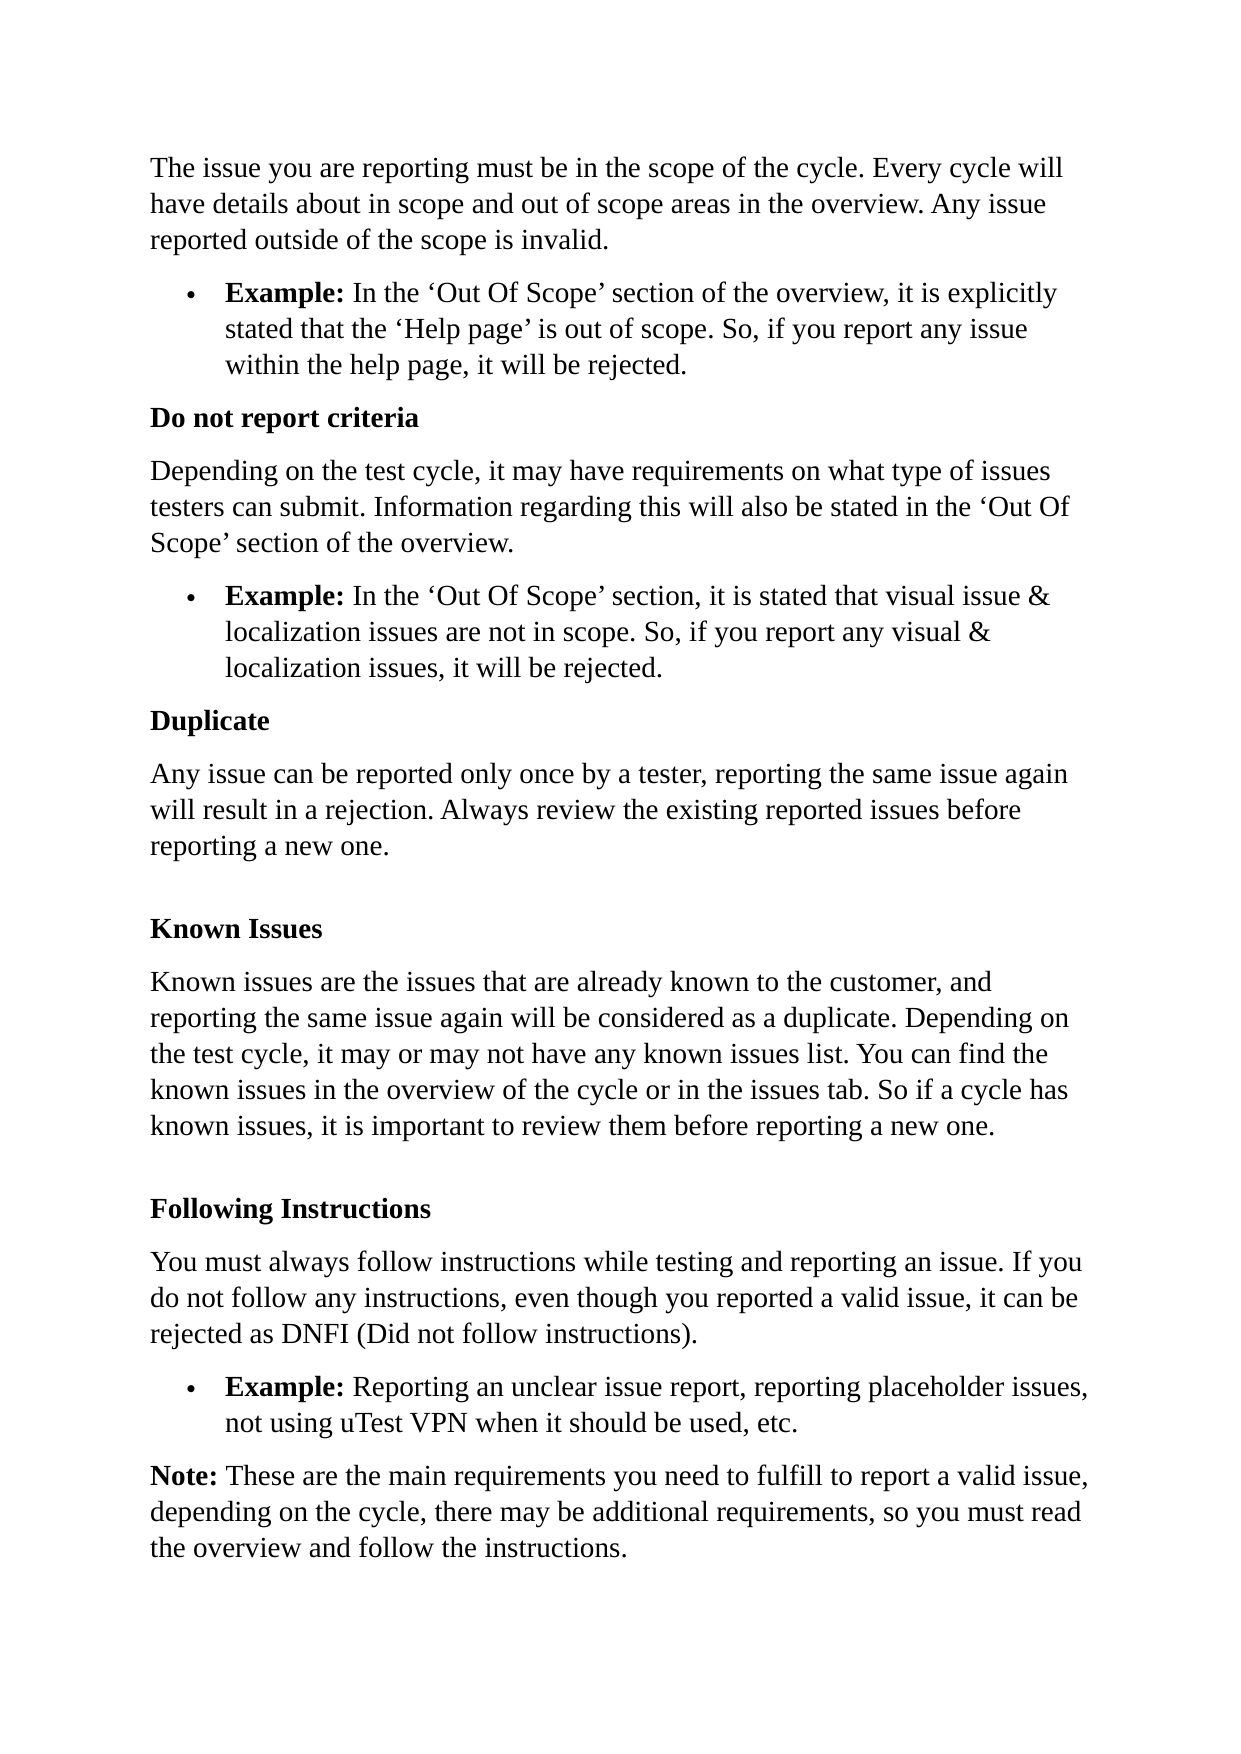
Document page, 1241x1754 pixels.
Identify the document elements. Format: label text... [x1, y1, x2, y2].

text You must always follow instructions while testing and reporting an issue. If you do not follow any instructions, even though you reported a valid issue, it can be rejected as DNFI (Did not follow instructions). [150, 1244, 1090, 1349]
text Note: These are the main requirements you need to fulfill to report a valid issue, depending on the cycle, there may be additional requirements, so you must read the overview and follow the instructions. [150, 1458, 1090, 1564]
text Depending on the test cycle, it may have requirements on what type of issues testers can submit. Information regarding this will also be stated in the ‘Out Of Scope’ section of the overview. [150, 453, 1090, 559]
list Example: In the ‘Out Of Scope’ section, it is stated that visual issue & localization issues are not in scope. So, if you report any visual & localization issues, it will be rejected. [187, 578, 1090, 684]
text Any issue can be reported only once by a tester, reporting the same issue again will result in a rejection. Always review the existing reported issues before reporting a new one. [150, 756, 1090, 892]
text Known Issues [150, 911, 1090, 944]
list Example: Reporting an unclear issue report, reporting placeholder issues, not using uTest VPN when it should be used, etc. [187, 1369, 1090, 1438]
text Duplicate [150, 703, 1090, 737]
text The issue you are reporting must be in the scope of the cycle. Every cycle will have details about in scope and out of scope areas in the overview. Any issue reported outside of the scope is invalid. [150, 150, 1090, 256]
text Following Instructions [150, 1191, 1090, 1224]
text Do not report criteria [150, 400, 1090, 434]
text Known issues are the issues that are already known to the customer, and reporting the same issue again will be considered as a duplicate. Depending on the test cycle, it may or may not have any known issues list. You can find the known issues in the overview of the cycle or in the issues tab. So if a cycle has known issues, it is important to review them before reporting a new one. [150, 964, 1090, 1172]
list Example: In the ‘Out Of Scope’ section of the overview, it is explicitly stated that the ‘Help page’ is out of scope. So, if you report any issue within the help page, it will be rejected. [187, 275, 1090, 381]
